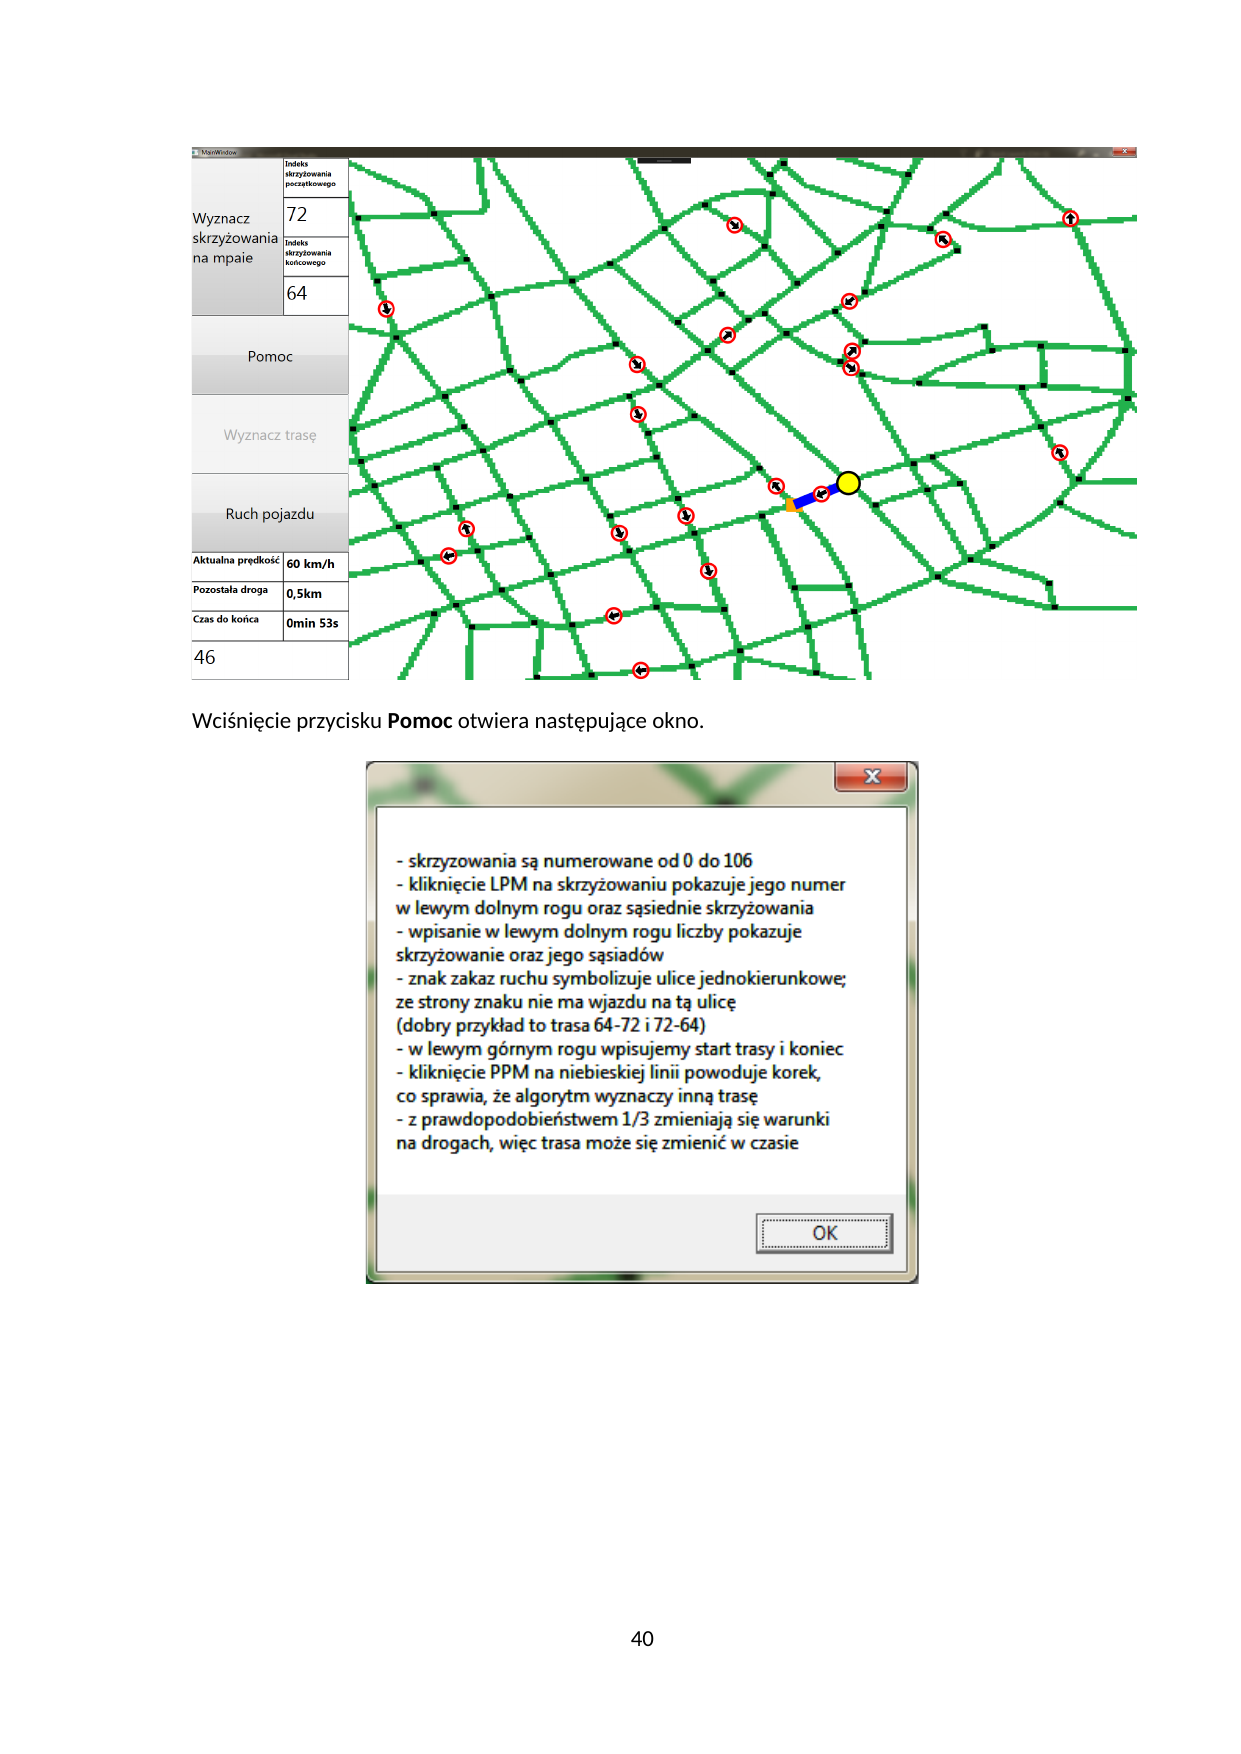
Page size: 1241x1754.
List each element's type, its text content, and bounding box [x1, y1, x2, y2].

picture [191, 147, 1137, 680]
text Wciśnięcie przycisku Pomoc otwiera następujące okno. [148, 706, 1093, 734]
picture [365, 761, 919, 1284]
